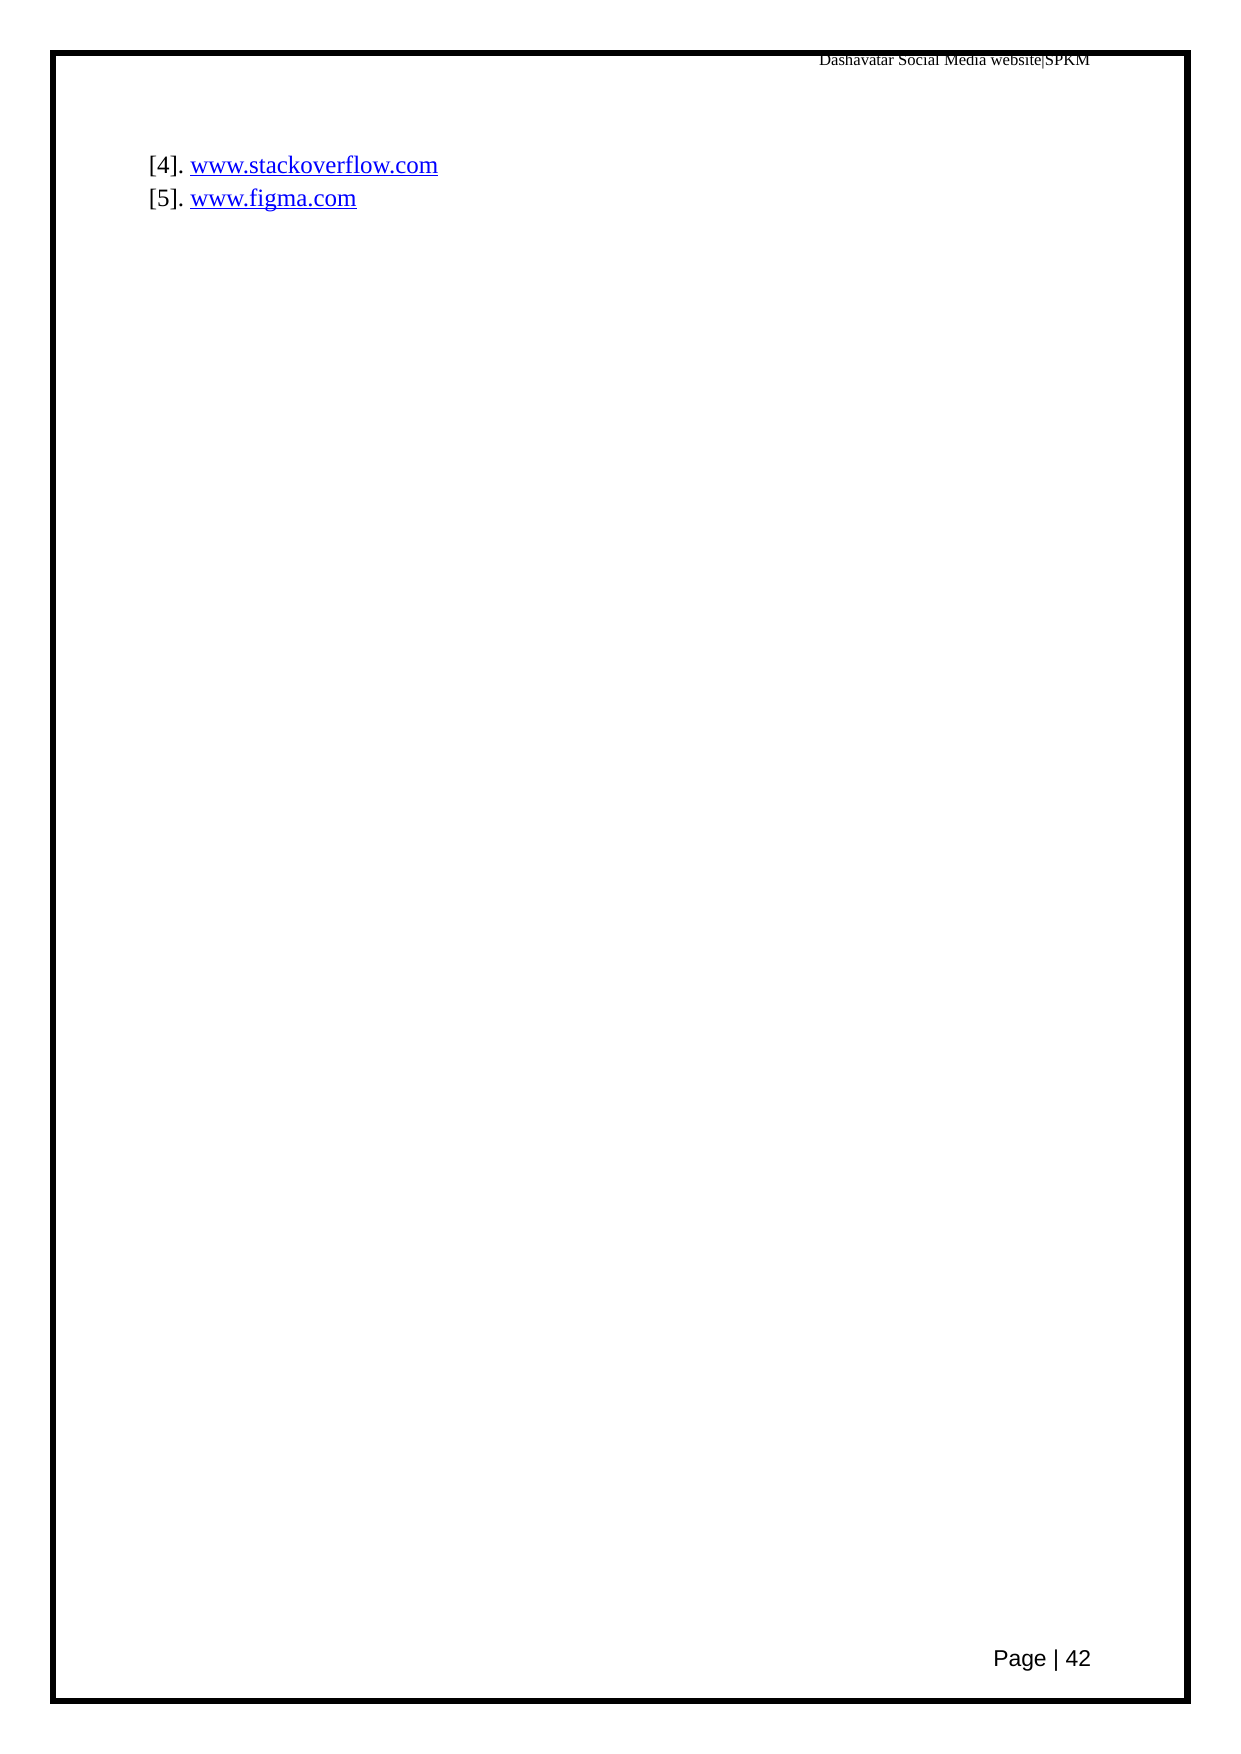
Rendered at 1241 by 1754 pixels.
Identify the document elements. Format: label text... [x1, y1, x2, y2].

text [4]. www.stackoverflow.com [148, 150, 1184, 179]
text [5]. www.figma.com [148, 183, 1184, 212]
